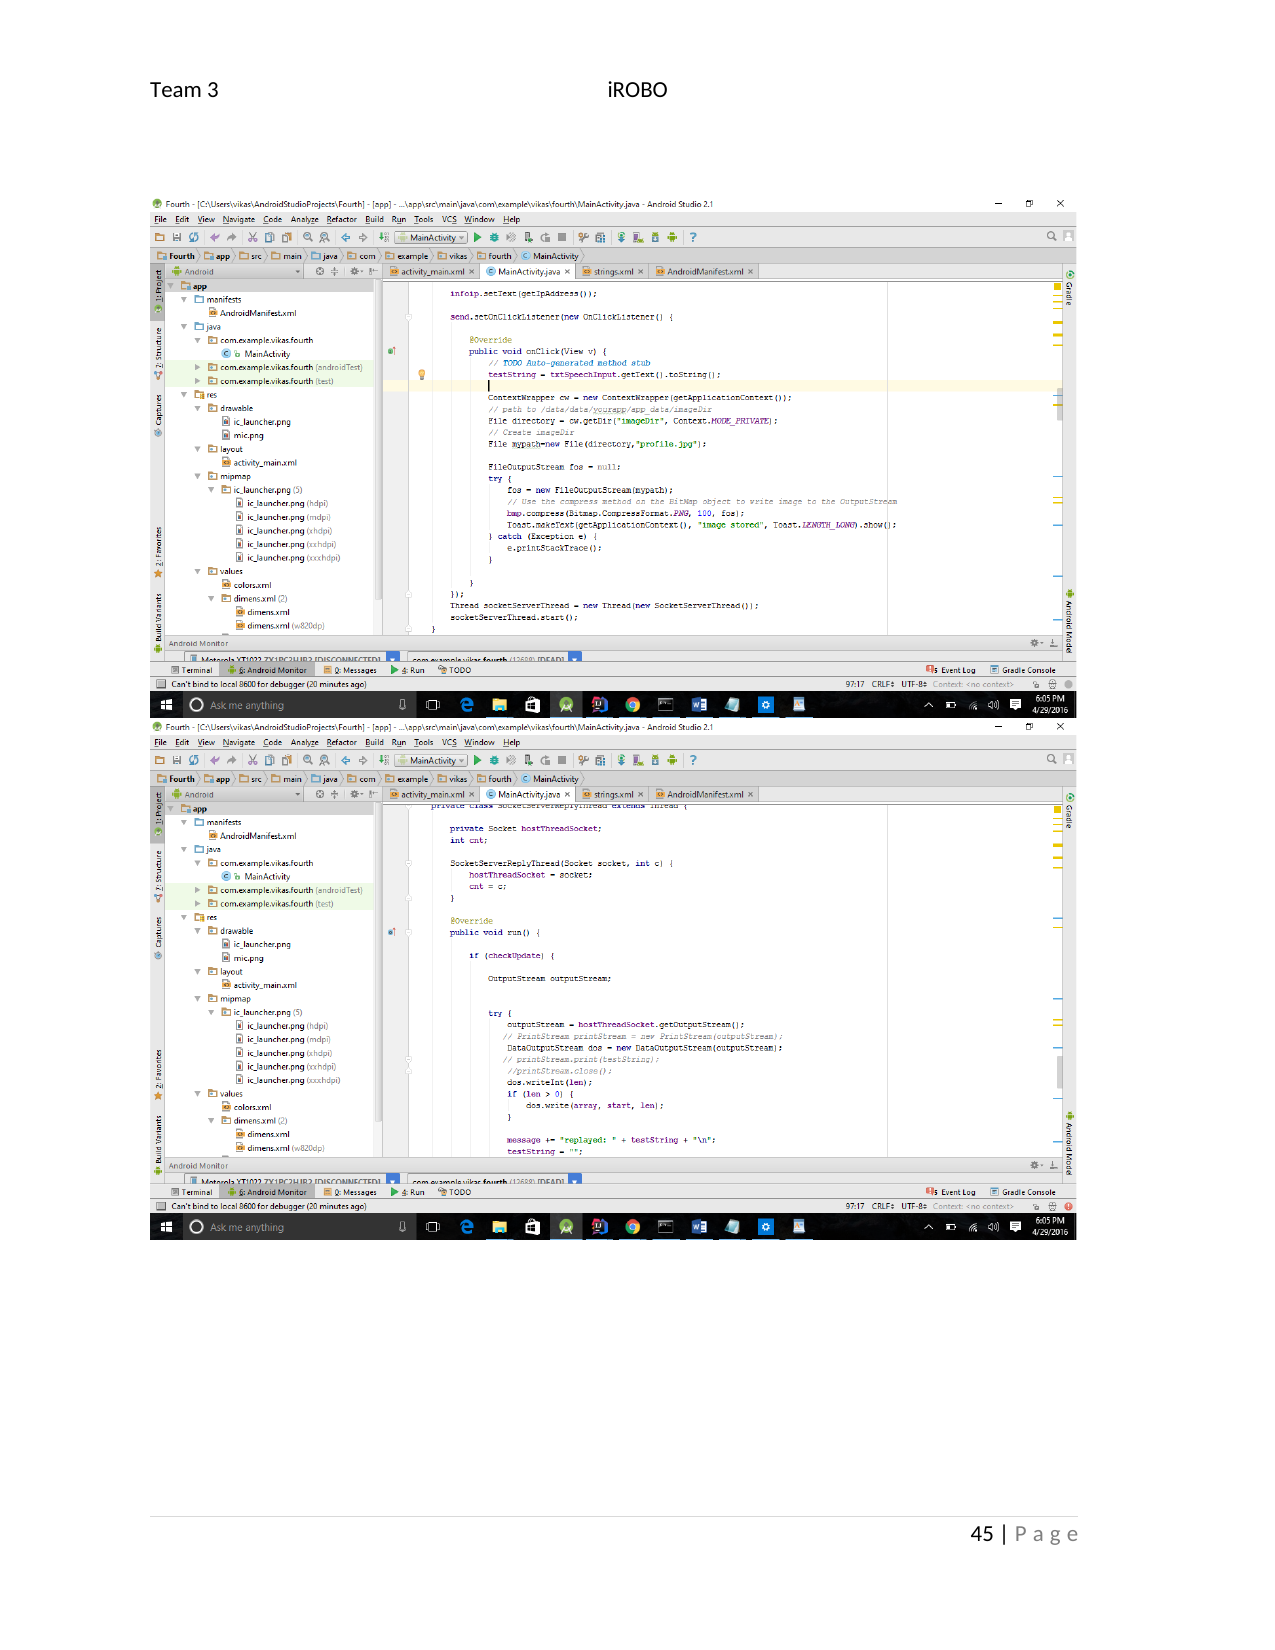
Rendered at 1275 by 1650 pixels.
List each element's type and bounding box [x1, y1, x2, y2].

picture [150, 196, 1077, 718]
picture [150, 719, 1077, 1240]
